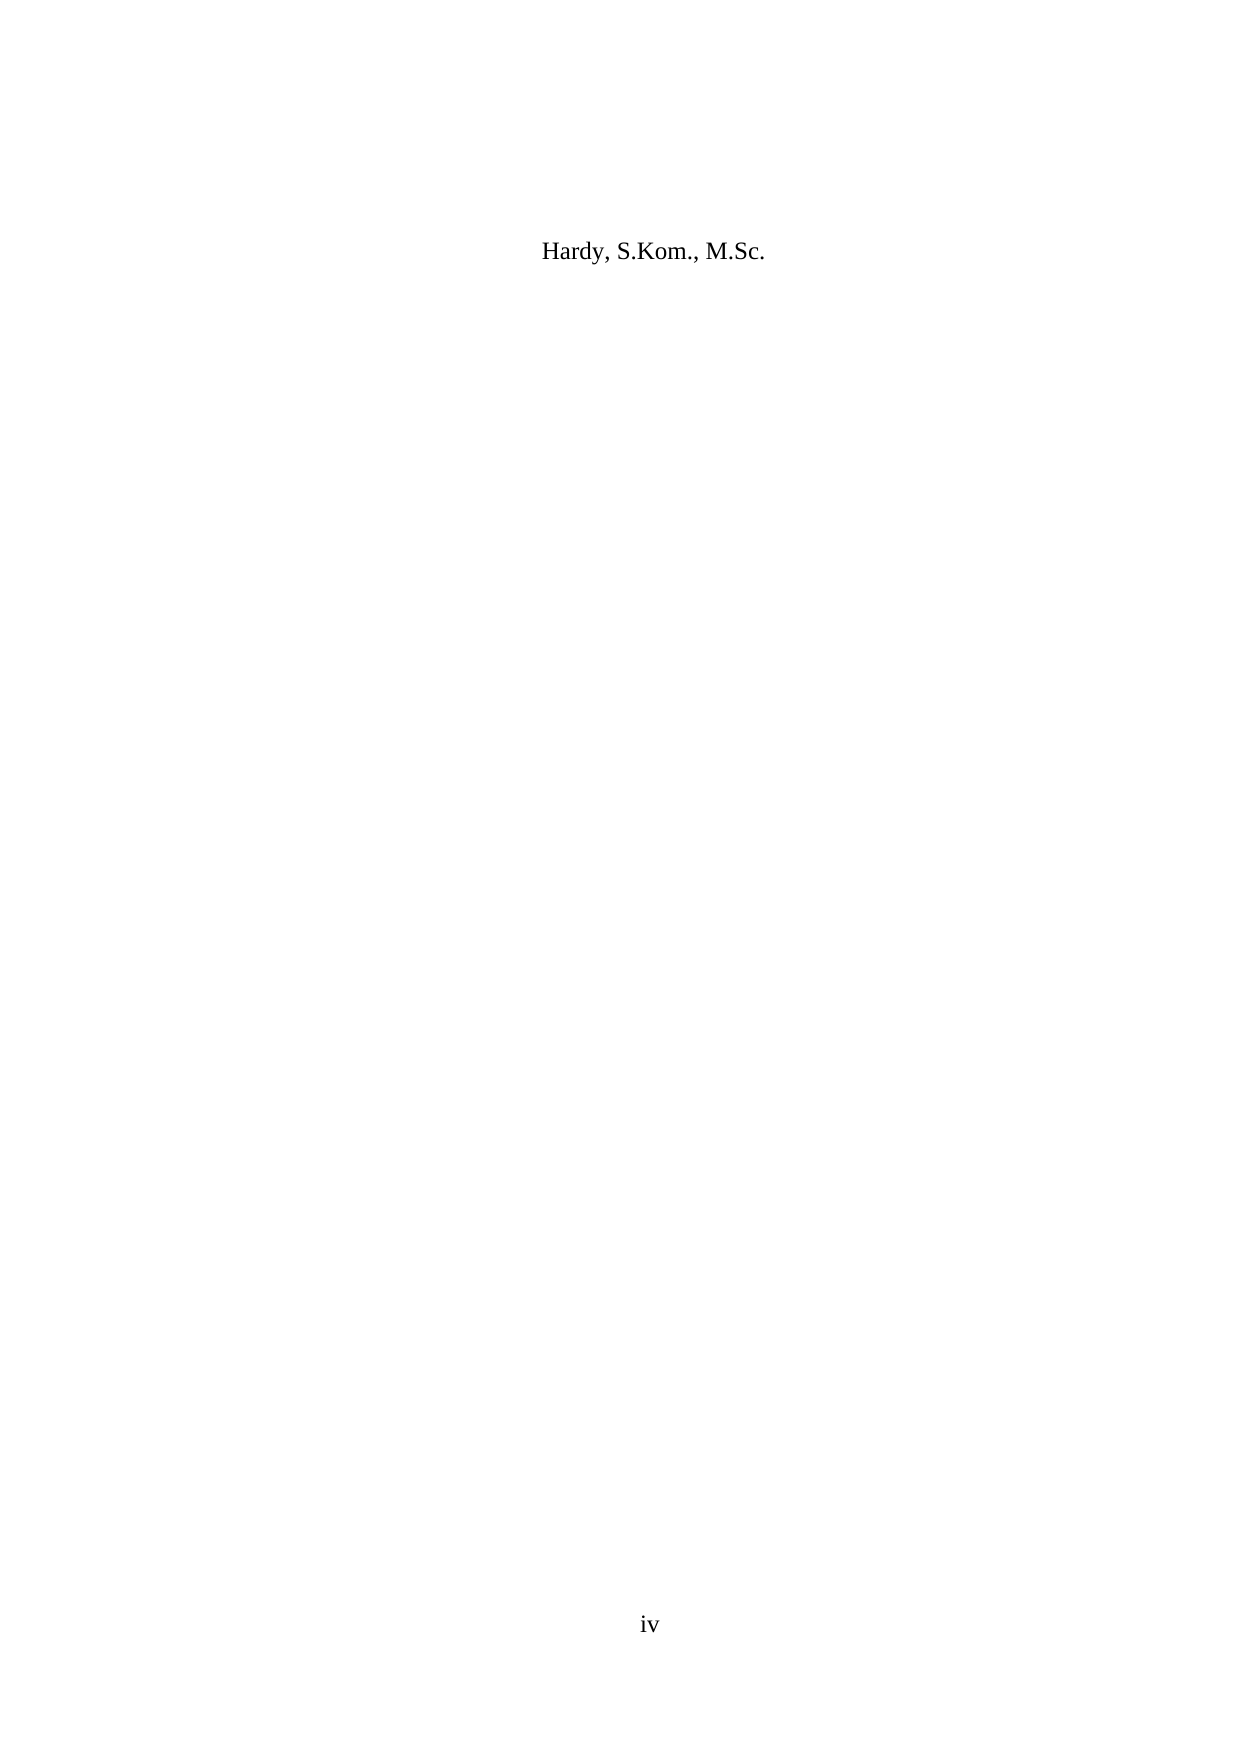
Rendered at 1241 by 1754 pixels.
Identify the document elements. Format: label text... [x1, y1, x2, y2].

text Hardy, S.Kom., M.Sc. [236, 236, 1071, 265]
